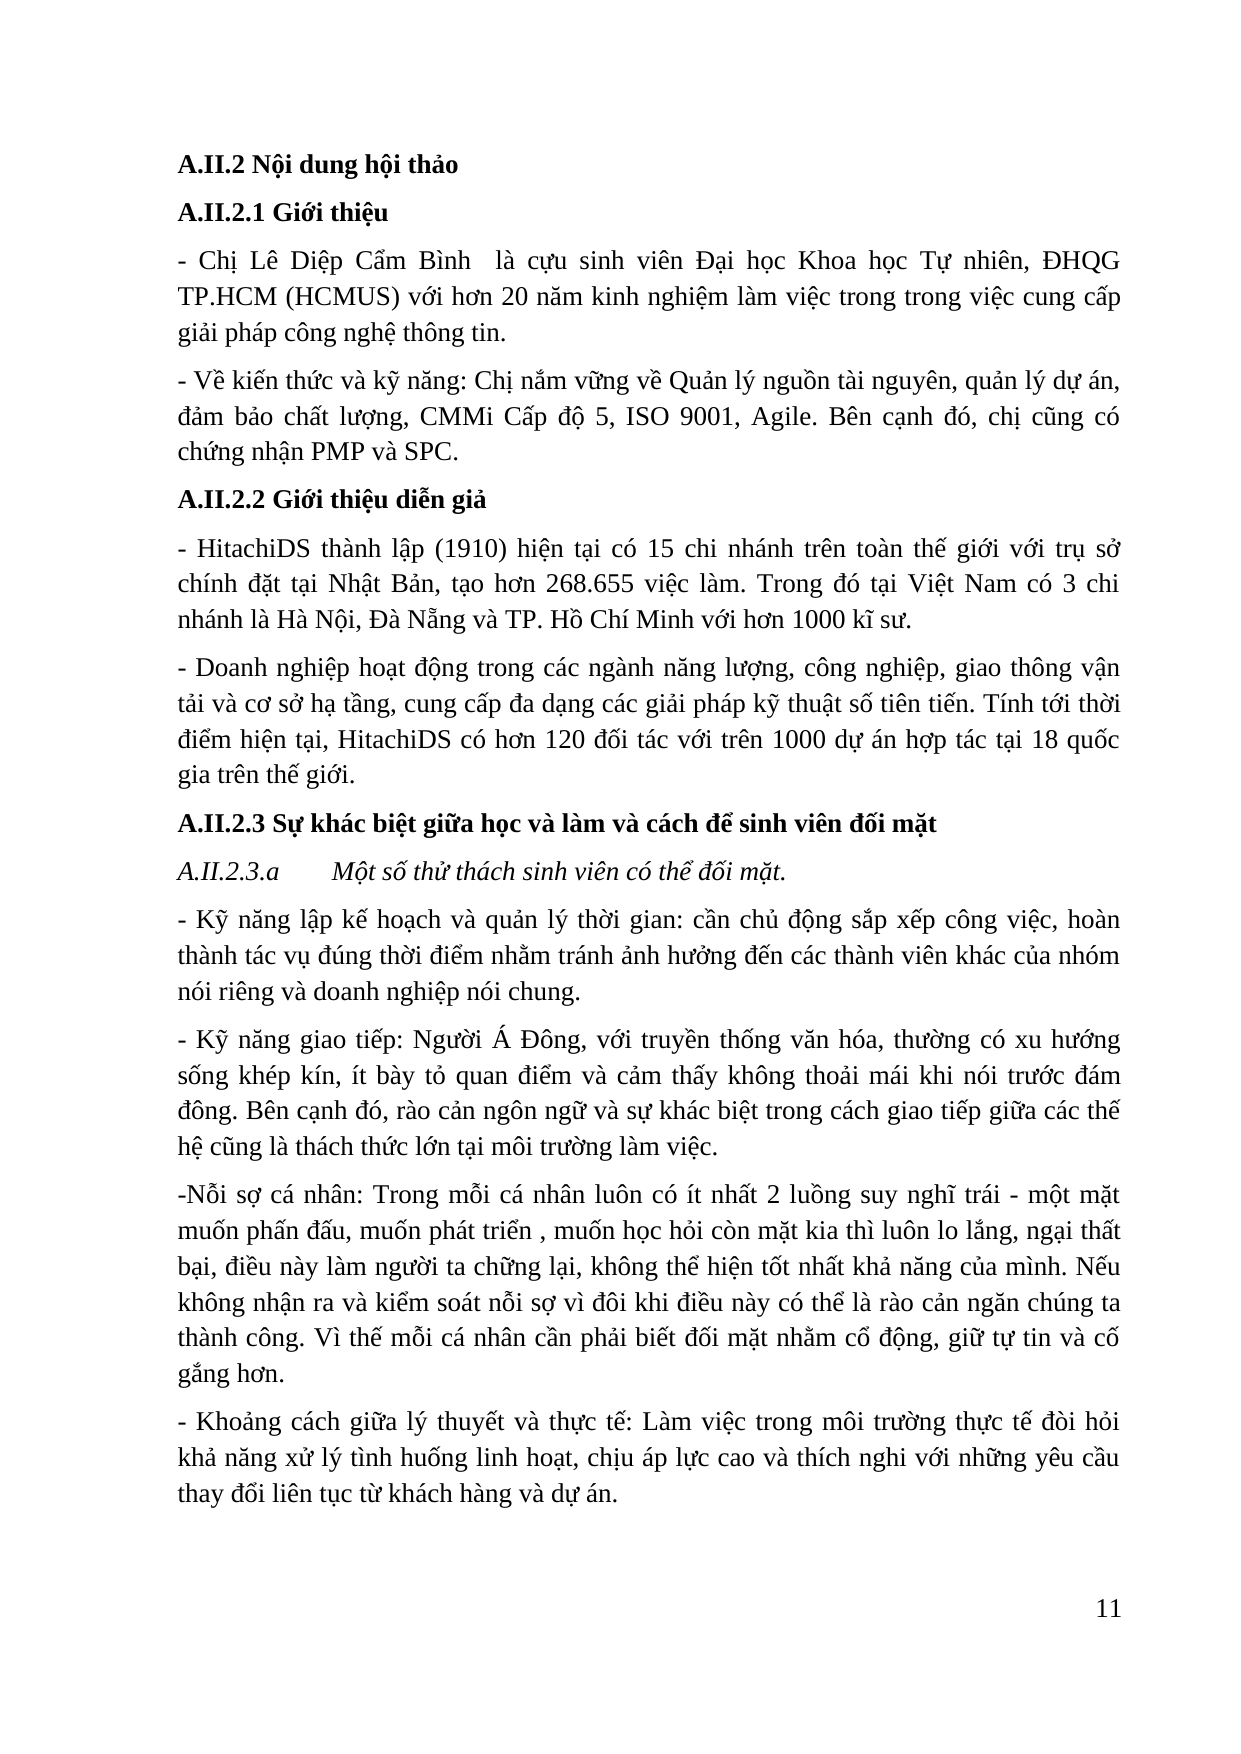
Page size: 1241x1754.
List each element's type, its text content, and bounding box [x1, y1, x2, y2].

subtitle Một số thử thách sinh viên có thể đối mặt. [177, 855, 1122, 886]
text - Chị Lê Diệp Cẩm Bình là cựu sinh viên Đại học Khoa học Tự nhiên, ĐHQG TP.HCM (HCMUS) với hơn 20 năm kinh nghiệm làm việc trong trong việc cung cấp giải pháp công nghệ thông tin. [177, 244, 1122, 347]
text -Nỗi sợ cá nhân: Trong mỗi cá nhân luôn có ít nhất 2 luồng suy nghĩ trái - một mặt muốn phấn đấu, muốn phát triển , muốn học hỏi còn mặt kia thì luôn lo lắng, ngại thất bại, điều này làm người ta chững lại, không thể hiện tốt nhất khả năng của mình. Nếu không nhận ra và kiểm soát nỗi sợ vì đôi khi điều này có thể là rào cản ngăn chúng ta thành công. Vì thế mỗi cá nhân cần phải biết đối mặt nhằm cổ động, giữ tự tin và cố gắng hơn. [177, 1178, 1122, 1388]
text - Về kiến thức và kỹ năng: Chị nắm vững về Quản lý nguồn tài nguyên, quản lý dự án, đảm bảo chất lượng, CMMi Cấp độ 5, ISO 9001, Agile. Bên cạnh đó, chị cũng có chứng nhận PMP và SPC. [177, 364, 1122, 466]
subtitle Giới thiệu diễn giả [177, 483, 1122, 515]
text - Kỹ năng giao tiếp: Người Á Đông, với truyền thống văn hóa, thường có xu hướng sống khép kín, ít bày tỏ quan điểm và cảm thấy không thoải mái khi nói trước đám đông. Bên cạnh đó, rào cản ngôn ngữ và sự khác biệt trong cách giao tiếp giữa các thế hệ cũng là thách thức lớn tại môi trường làm việc. [177, 1023, 1122, 1161]
subtitle Nội dung hội thảo [177, 148, 1122, 179]
text - Kỹ năng lập kế hoạch và quản lý thời gian: cần chủ động sắp xếp công việc, hoàn thành tác vụ đúng thời điểm nhằm tránh ảnh hưởng đến các thành viên khác của nhóm nói riêng và doanh nghiệp nói chung. [177, 903, 1122, 1006]
subtitle Giới thiệu [177, 196, 1122, 227]
subtitle Sự khác biệt giữa học và làm và cách để sinh viên đối mặt [177, 807, 1122, 838]
text - Khoảng cách giữa lý thuyết và thực tế: Làm việc trong môi trường thực tế đòi hỏi khả năng xử lý tình huống linh hoạt, chịu áp lực cao và thích nghi với những yêu cầu thay đổi liên tục từ khách hàng và dự án. [177, 1405, 1122, 1508]
text - Doanh nghiệp hoạt động trong các ngành năng lượng, công nghiệp, giao thông vận tải và cơ sở hạ tầng, cung cấp đa dạng các giải pháp kỹ thuật số tiên tiến. Tính tới thời điểm hiện tại, HitachiDS có hơn 120 đối tác với trên 1000 dự án hợp tác tại 18 quốc gia trên thế giới. [177, 651, 1122, 790]
text - HitachiDS thành lập (1910) hiện tại có 15 chi nhánh trên toàn thế giới với trụ sở chính đặt tại Nhật Bản, tạo hơn 268.655 việc làm. Trong đó tại Việt Nam có 3 chi nhánh là Hà Nội, Đà Nẵng và TP. Hồ Chí Minh với hơn 1000 kĩ sư. [177, 532, 1122, 634]
